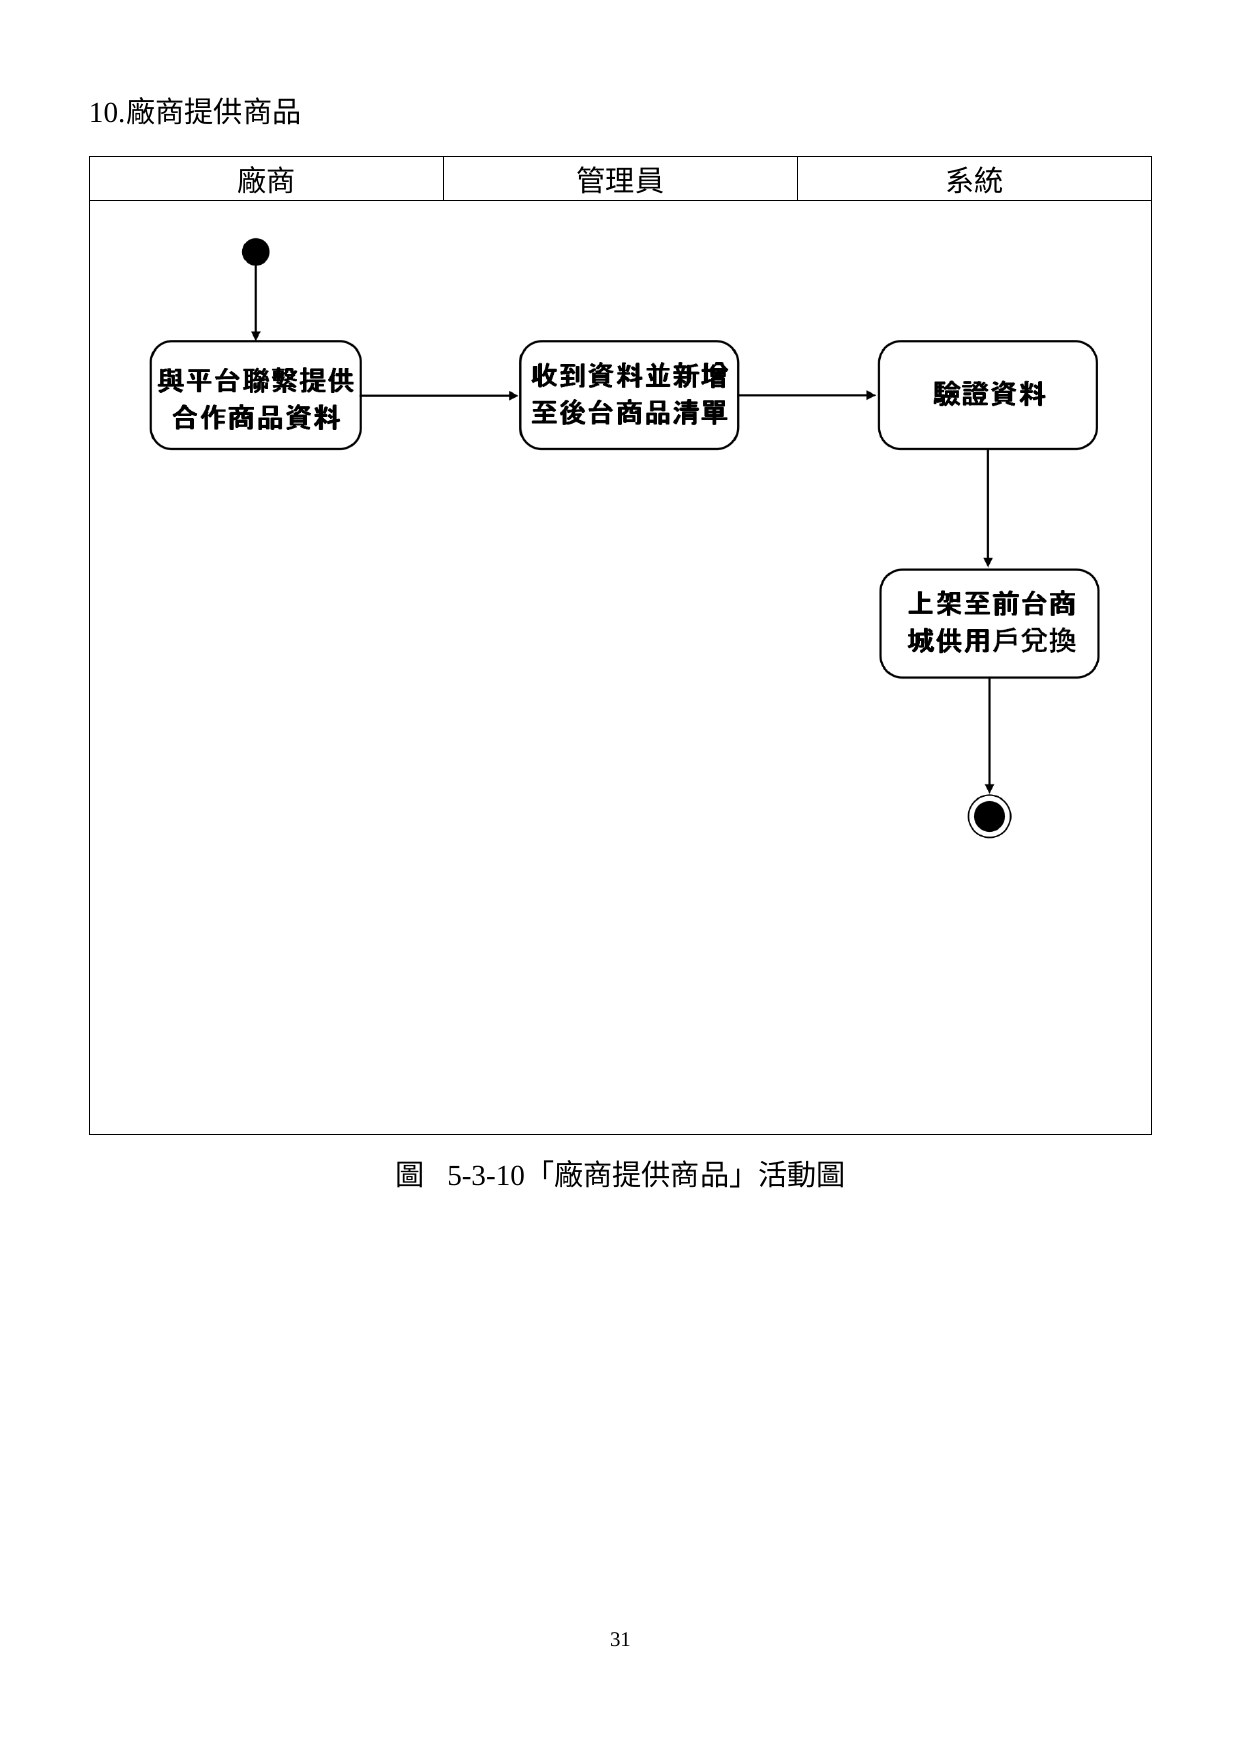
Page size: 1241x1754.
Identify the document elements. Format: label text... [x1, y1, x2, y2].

list 廠商提供商品 [89, 89, 1152, 131]
table_header 系統 [798, 157, 1151, 199]
table_header 管理員 [444, 157, 797, 199]
picture [137, 234, 1103, 843]
text 圖 195-3-10「廠商提供商品」活動圖 [89, 1135, 1152, 1210]
table_cell [90, 201, 1151, 1134]
table_header 廠商 [90, 157, 443, 199]
